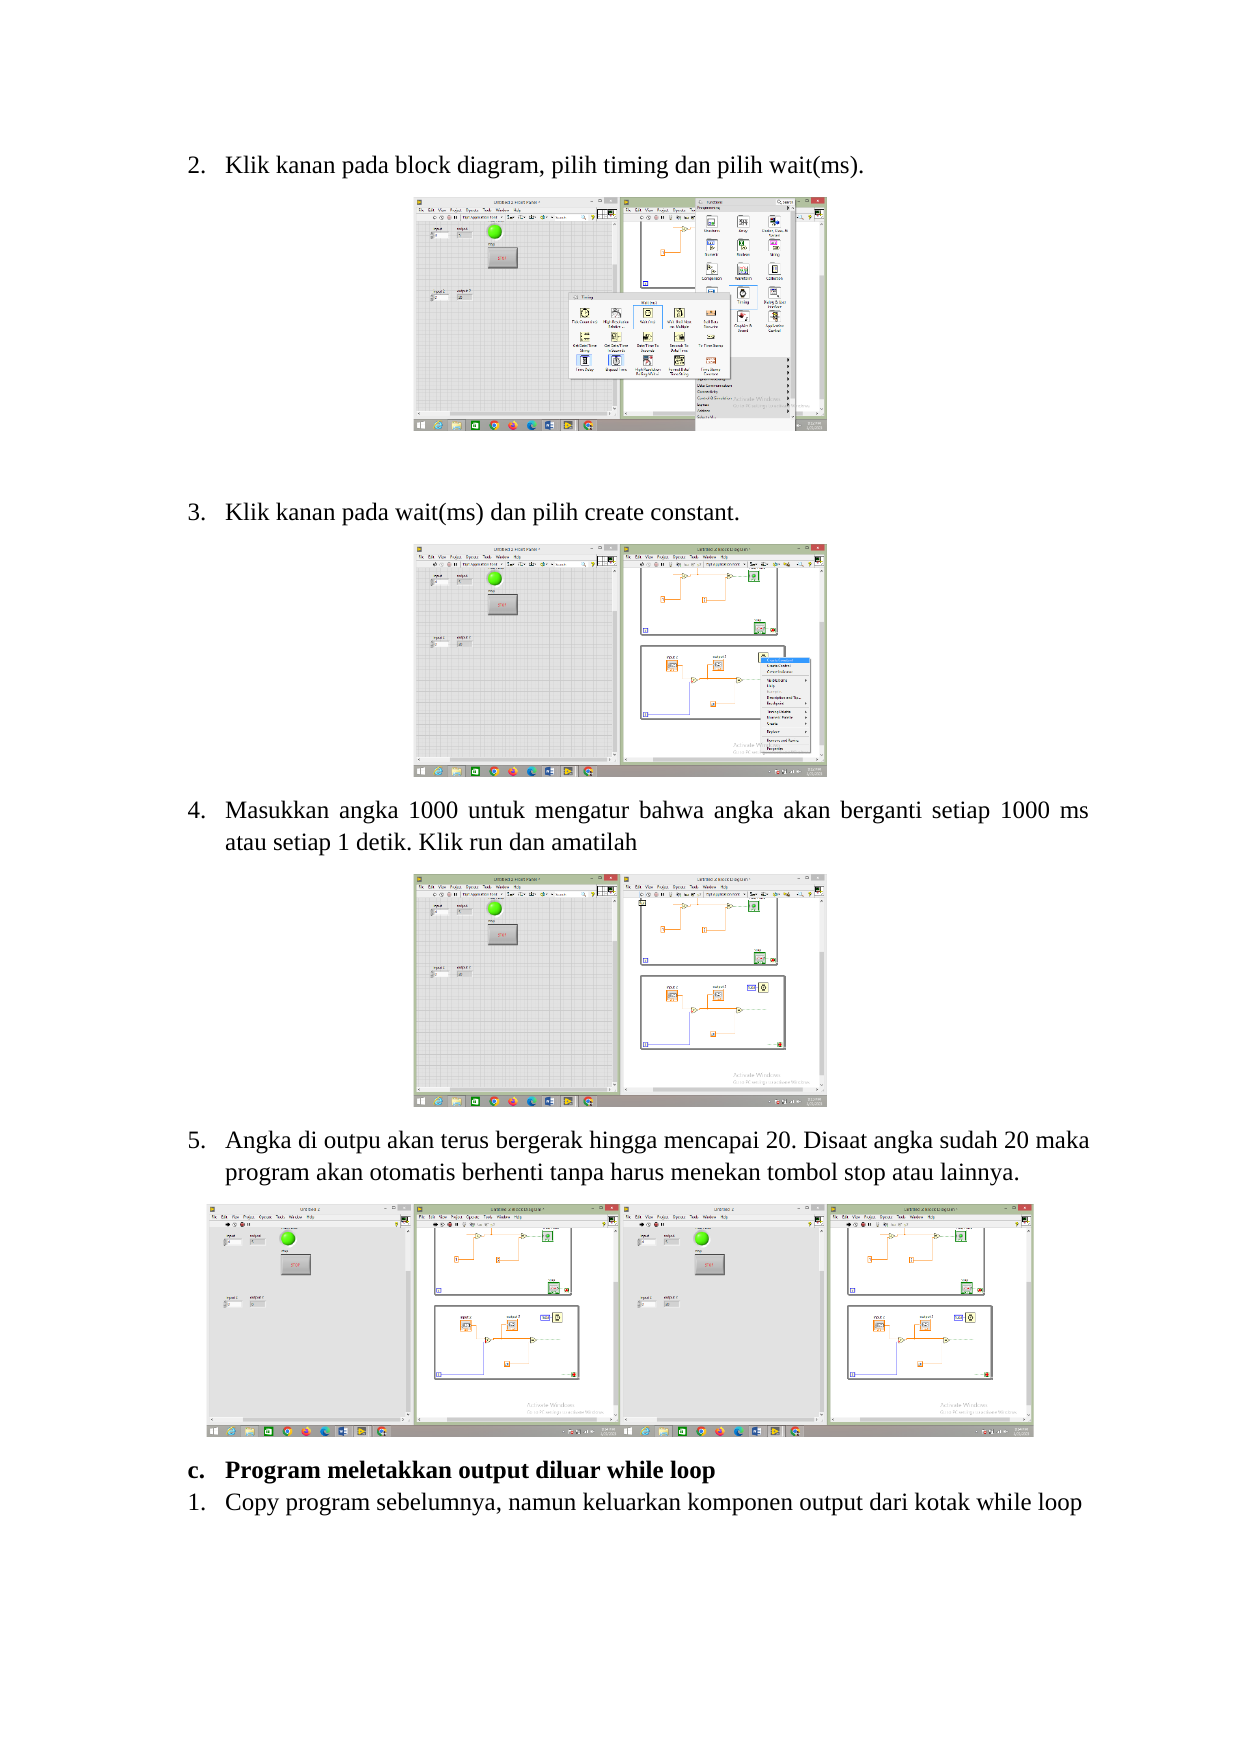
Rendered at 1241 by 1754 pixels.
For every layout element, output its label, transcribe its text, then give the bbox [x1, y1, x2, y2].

list Masukkan angka 1000 untuk mengatur bahwa angka akan berganti setiap 1000 ms atau setiap 1 detik. Klik run dan amatilah [187, 796, 1090, 855]
picture [206, 1204, 1034, 1437]
list Klik kanan pada wait(ms) dan pilih create constant. [187, 497, 1090, 525]
list Copy program sebelumnya, namun keluarkan komponen output dari kotak while loop [187, 1487, 1090, 1515]
list Klik kanan pada block diagram, pilih timing dan pilih wait(ms). [187, 150, 1090, 179]
list Program meletakkan output diluar while loop [187, 1456, 1090, 1484]
list Angka di outpu akan terus bergerak hingga mencapai 20. Disaat angka sudah 20 maka program akan otomatis berhenti tanpa harus menekan tombol stop atau lainnya. [187, 1126, 1090, 1185]
picture [413, 544, 827, 777]
picture [413, 197, 827, 431]
picture [413, 874, 827, 1107]
